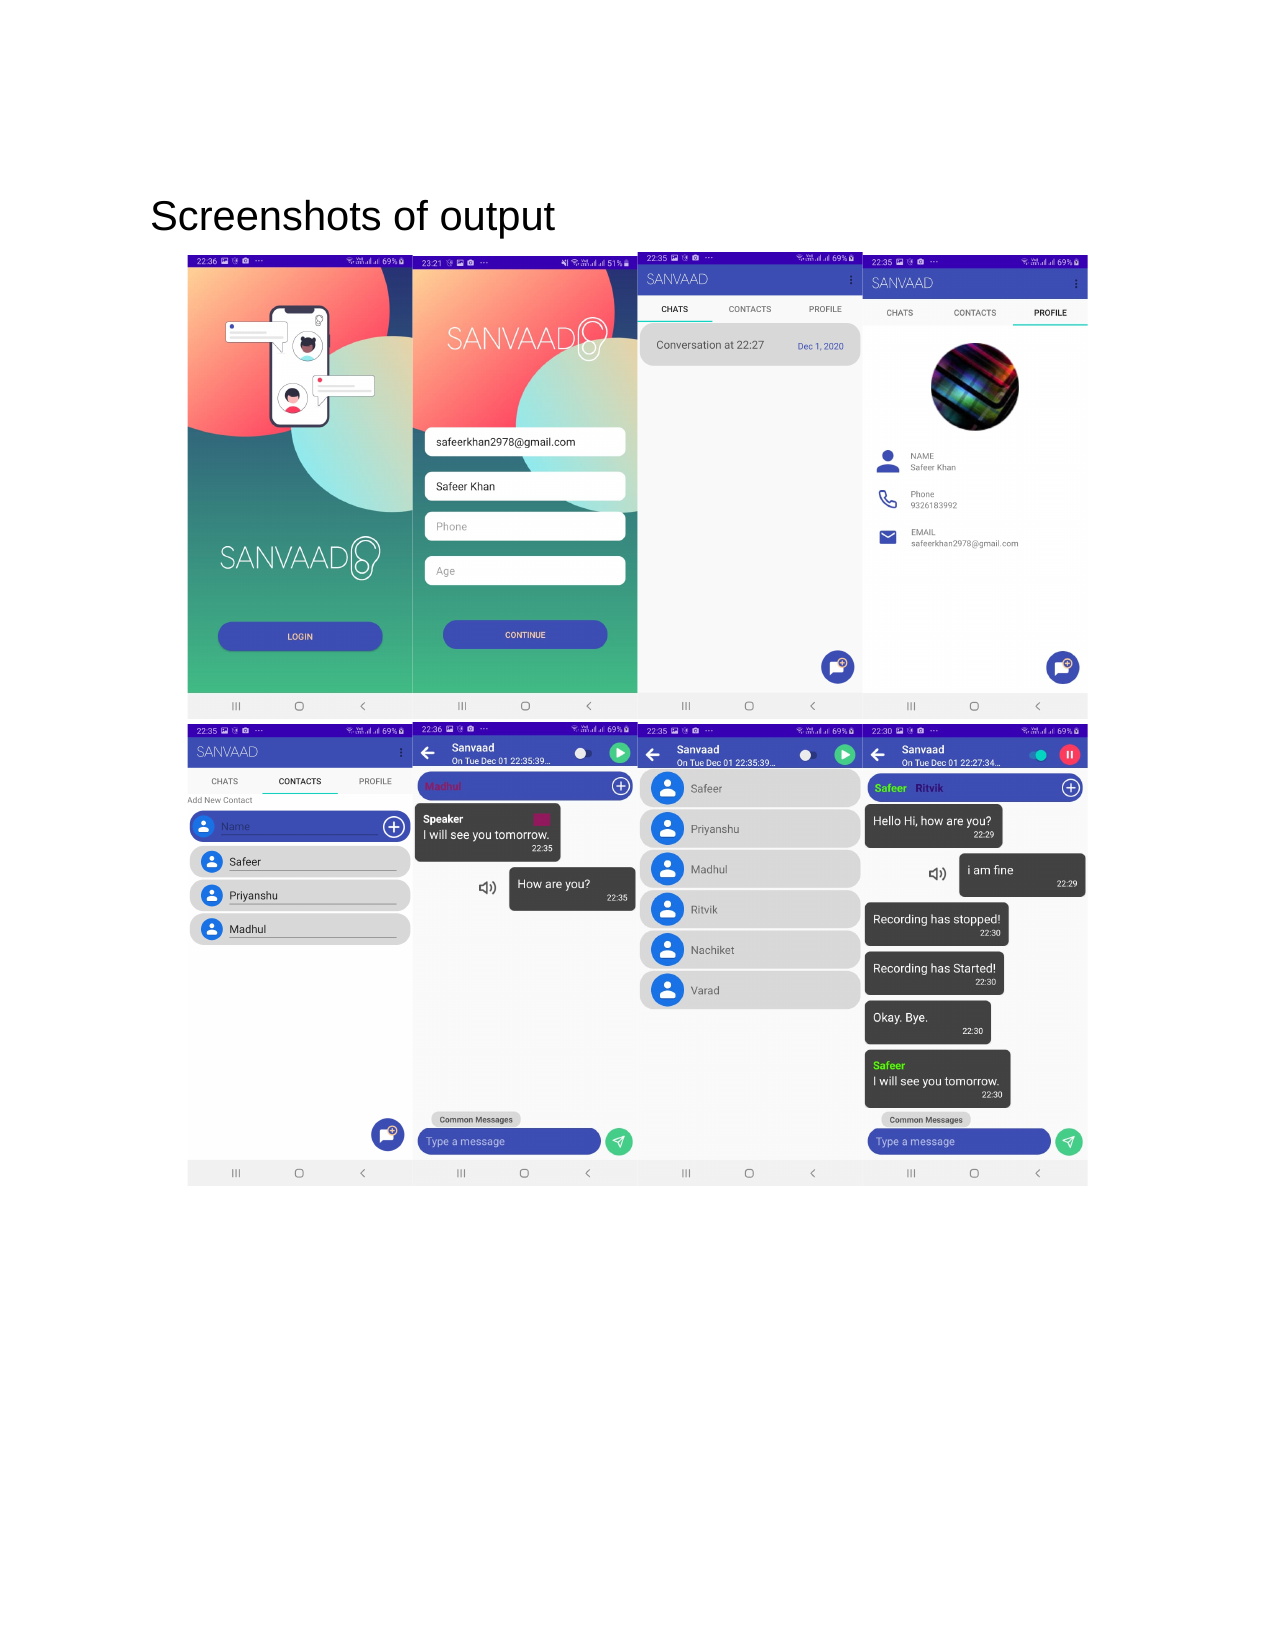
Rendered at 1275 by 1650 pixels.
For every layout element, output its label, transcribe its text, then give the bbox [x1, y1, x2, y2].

subtitle Screenshots of output [150, 192, 1125, 239]
picture [187, 722, 1088, 1186]
picture [187, 252, 1088, 719]
